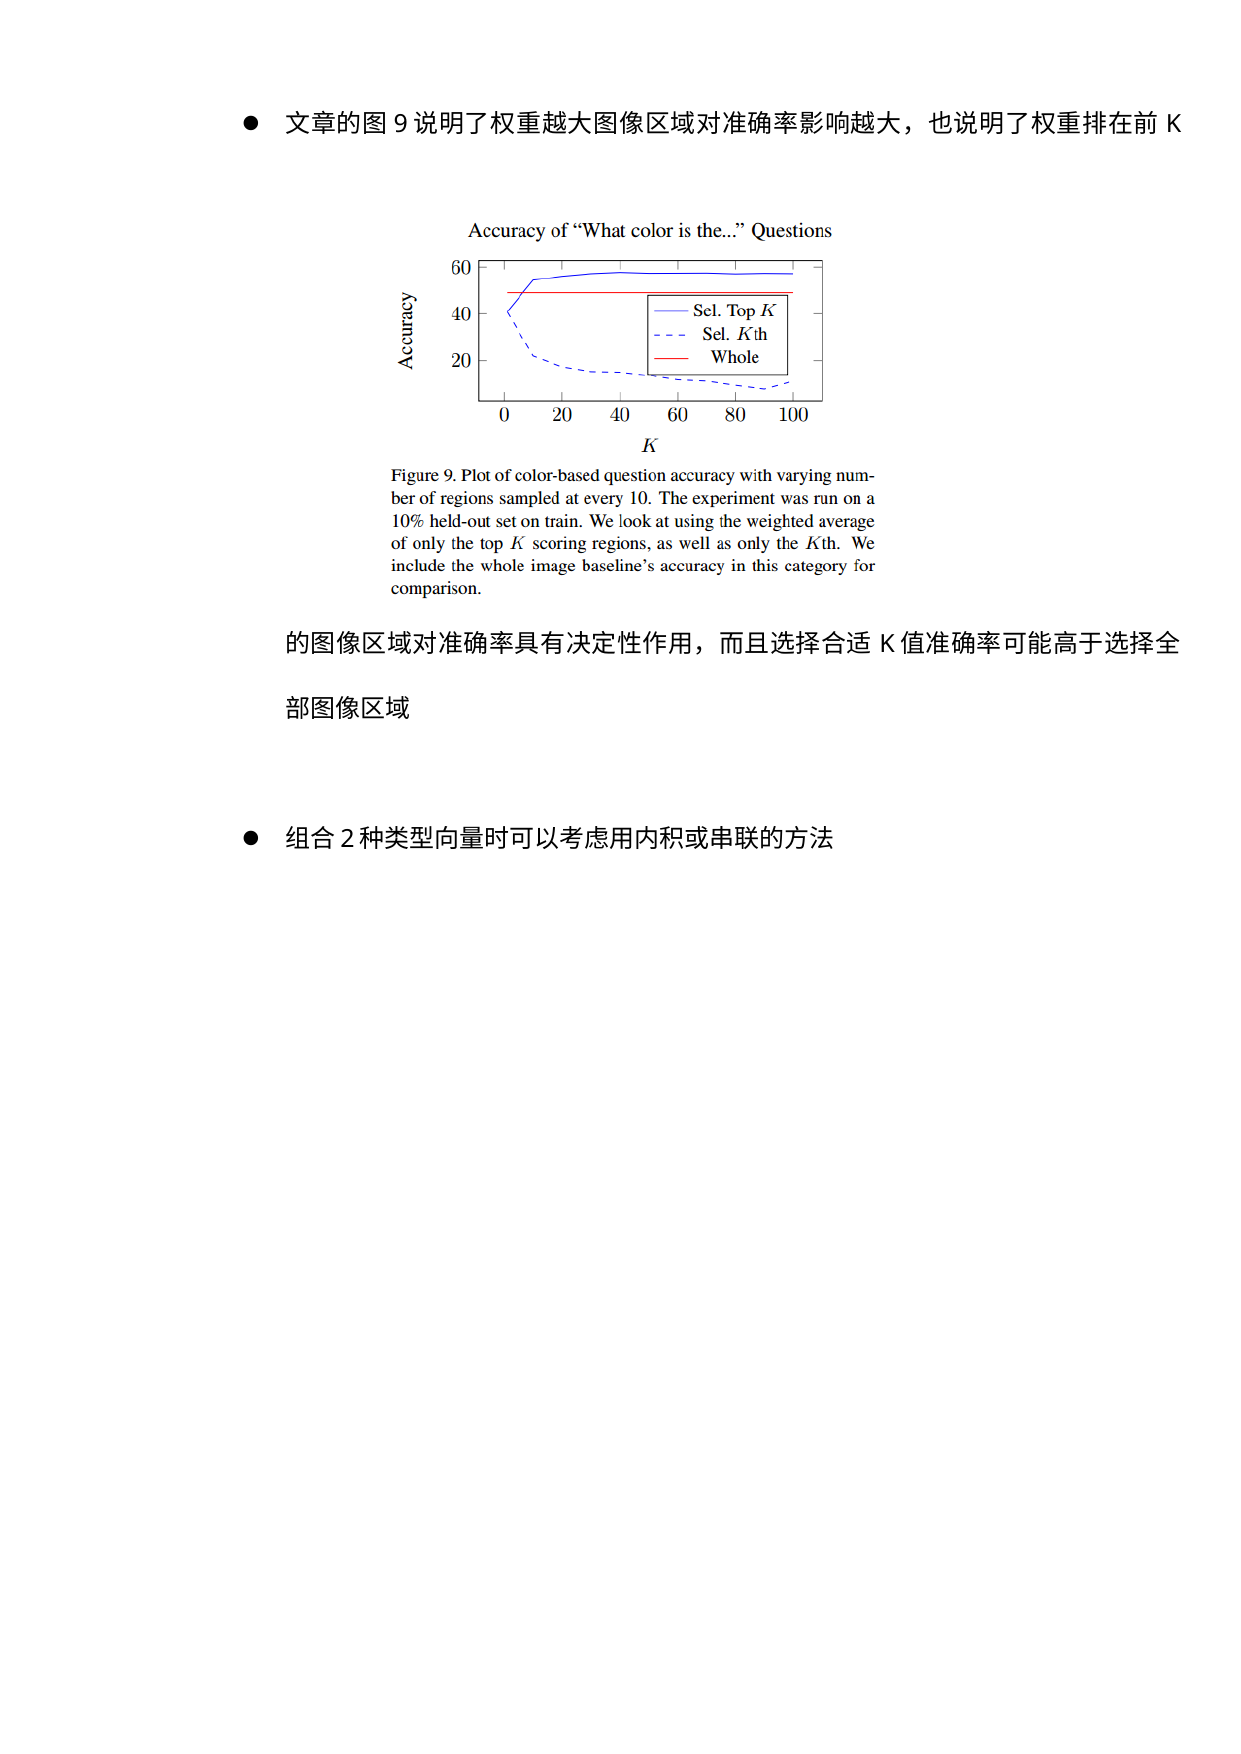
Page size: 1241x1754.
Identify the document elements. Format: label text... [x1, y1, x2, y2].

picture [386, 214, 889, 601]
list 组合2种类型向量时可以考虑用内积或串联的方法 [241, 804, 1181, 869]
